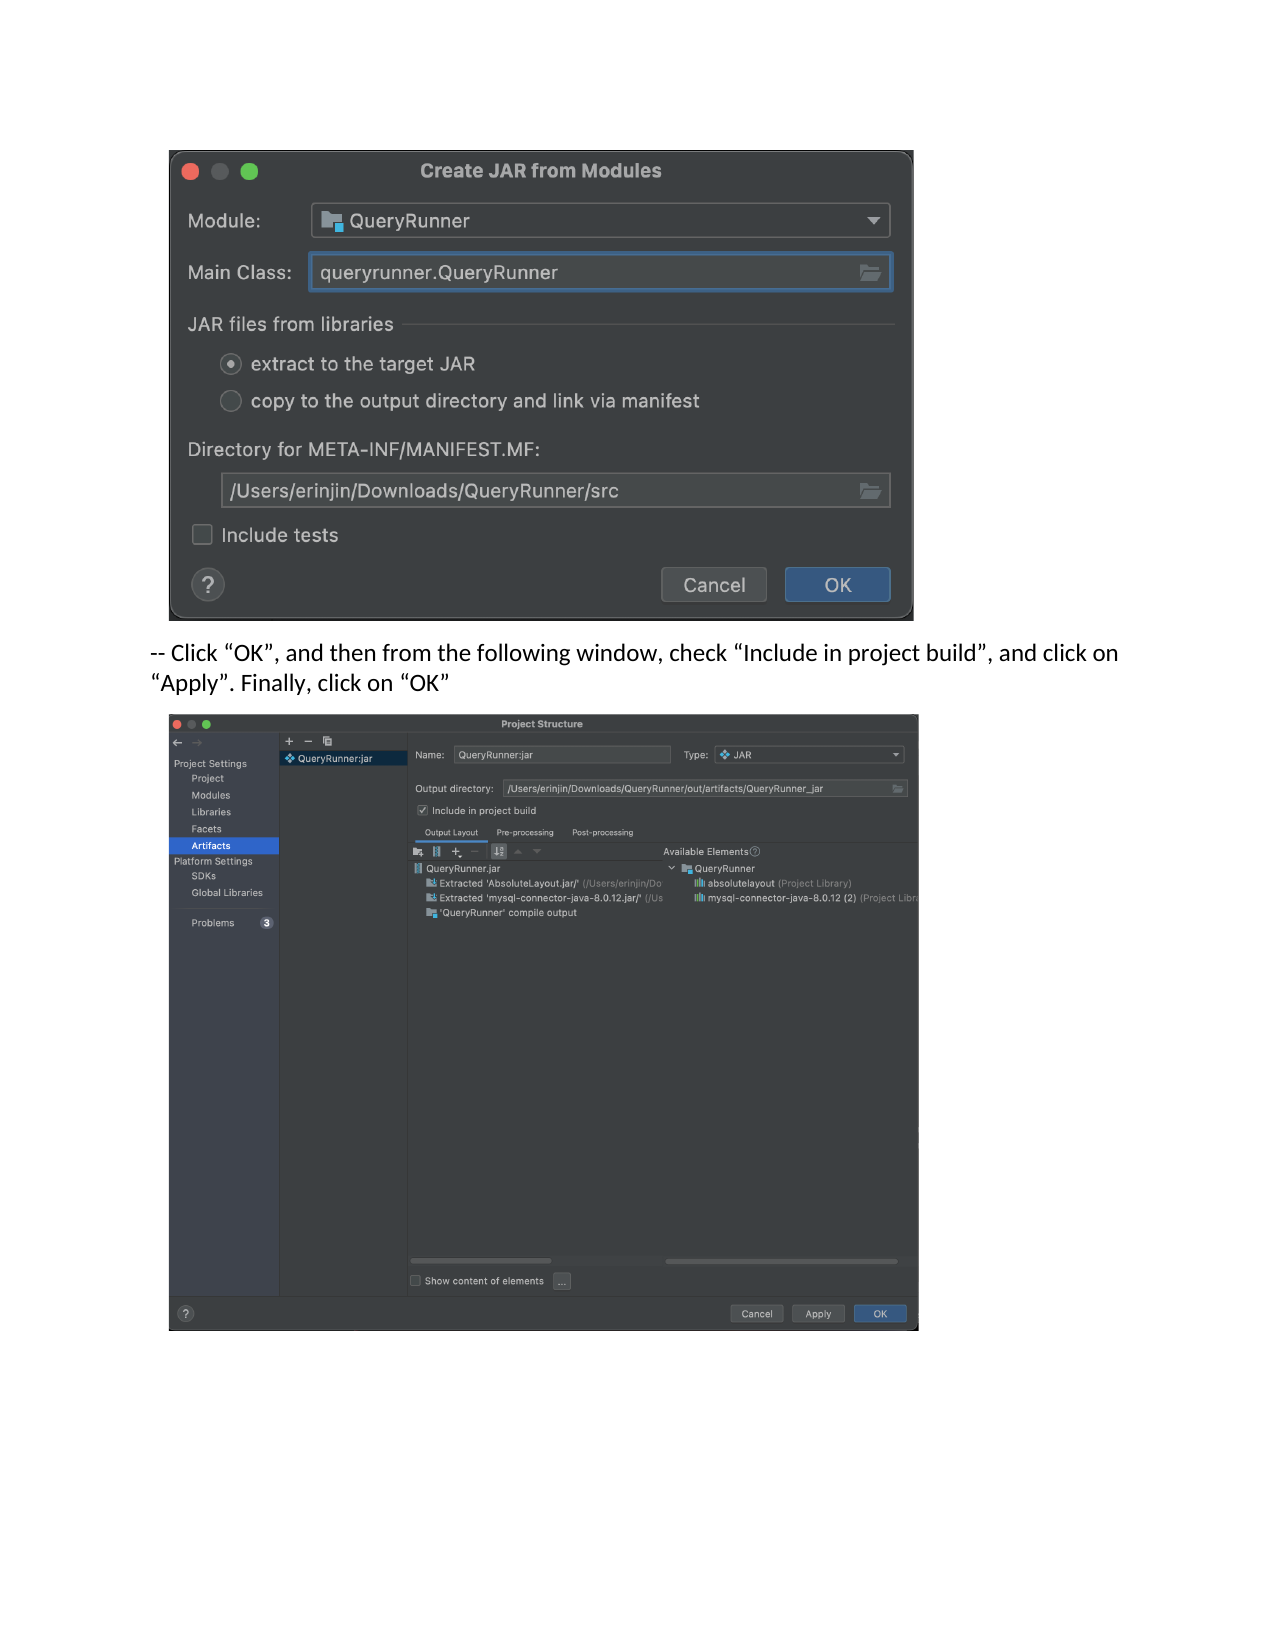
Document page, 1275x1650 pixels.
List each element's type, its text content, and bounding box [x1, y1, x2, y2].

text -- Click “OK”, and then from the following window, check “Include in project build”, and click on “Apply”. Finally, click on “OK” [150, 637, 1125, 698]
